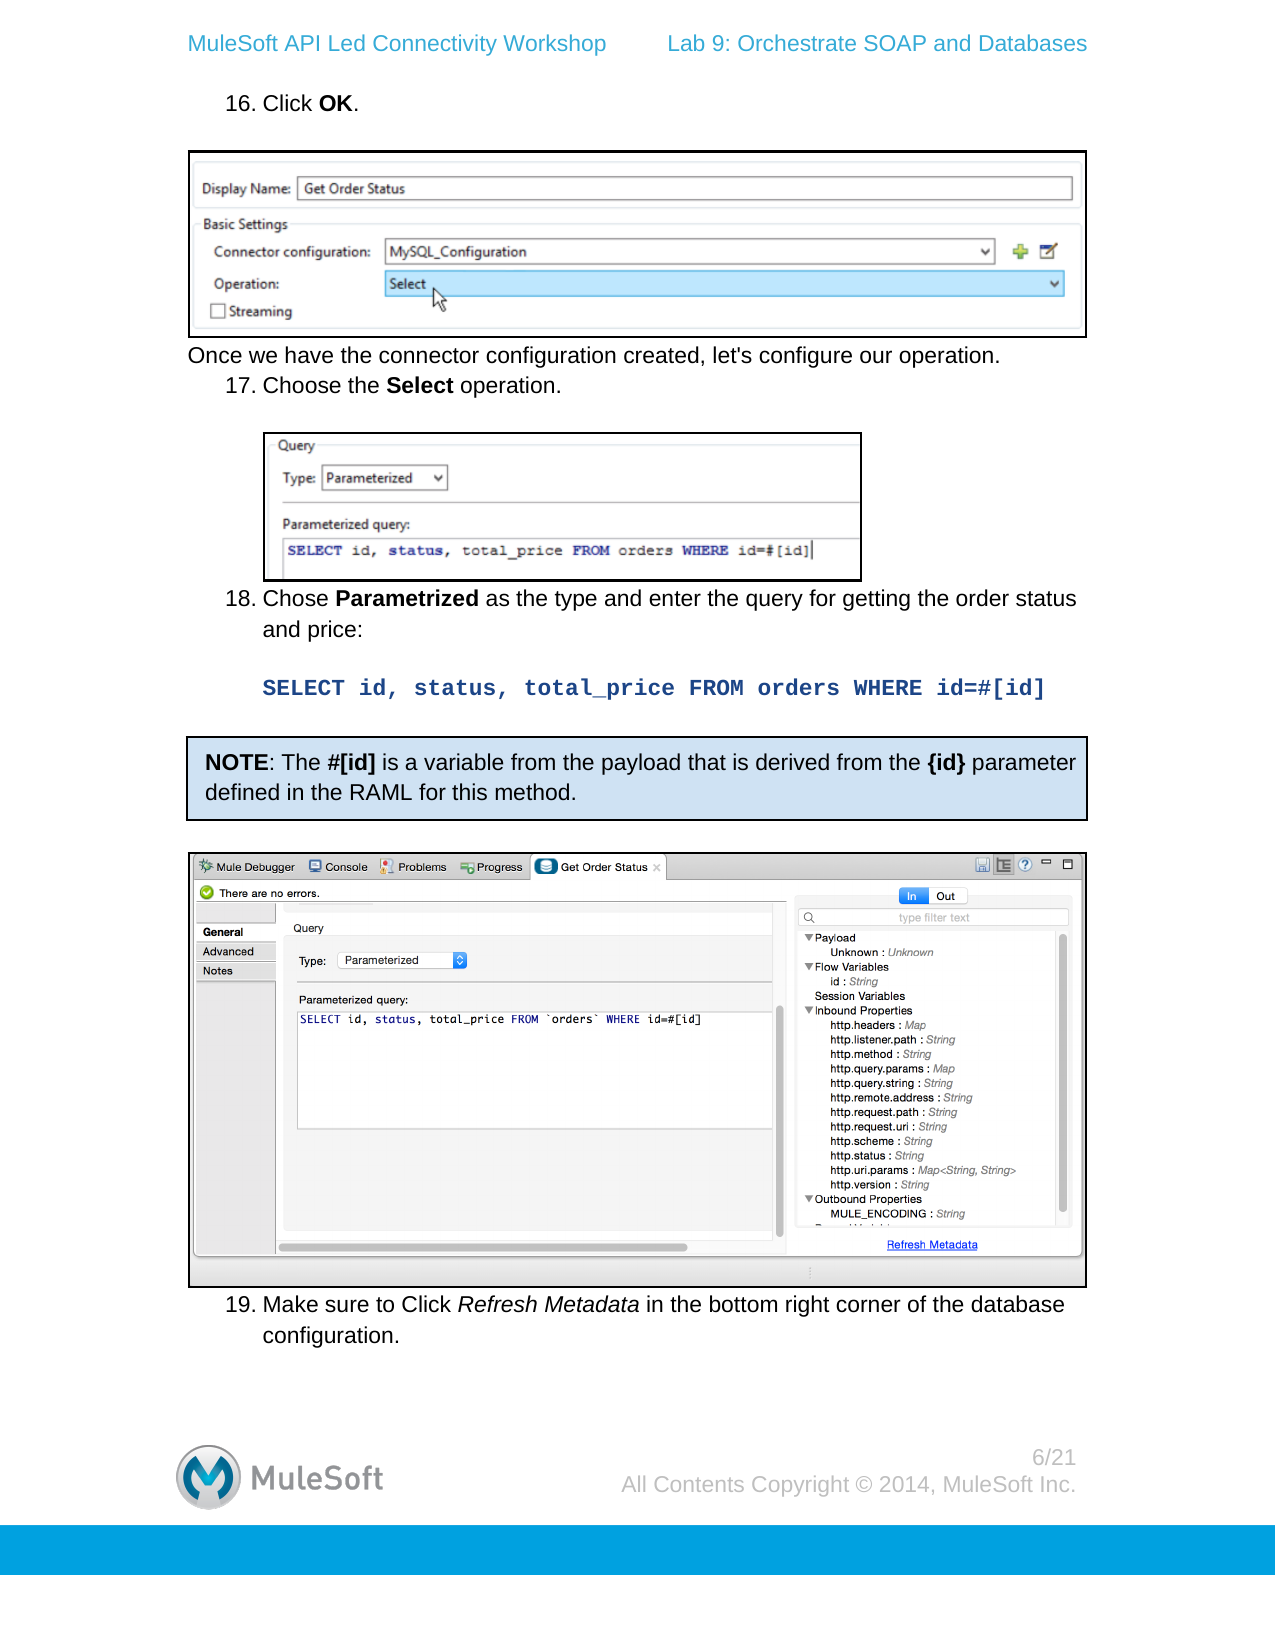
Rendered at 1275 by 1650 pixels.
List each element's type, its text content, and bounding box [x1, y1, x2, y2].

list Click OK. [225, 90, 1087, 116]
list Chose Parametrized as the type and enter the query for getting the order status and price: [225, 585, 1087, 642]
picture [176, 1444, 385, 1511]
picture [265, 434, 860, 579]
list Choose the Select operation. [225, 372, 1087, 398]
picture [190, 854, 1085, 1286]
picture [190, 153, 1085, 336]
list Make sure to Click Refresh Metadata in the bottom right corner of the database configuration. [225, 1291, 1087, 1348]
text Once we have the connector configuration created, let's configure our operation. [187, 342, 1087, 368]
text SELECT id, status, total_price FROM orders WHERE id=#[id] [187, 676, 1087, 732]
table_header NOTE: The #[id] is a variable from the payload that is derived from the {id} parameter defined in the RAML for this method. [188, 738, 1086, 819]
